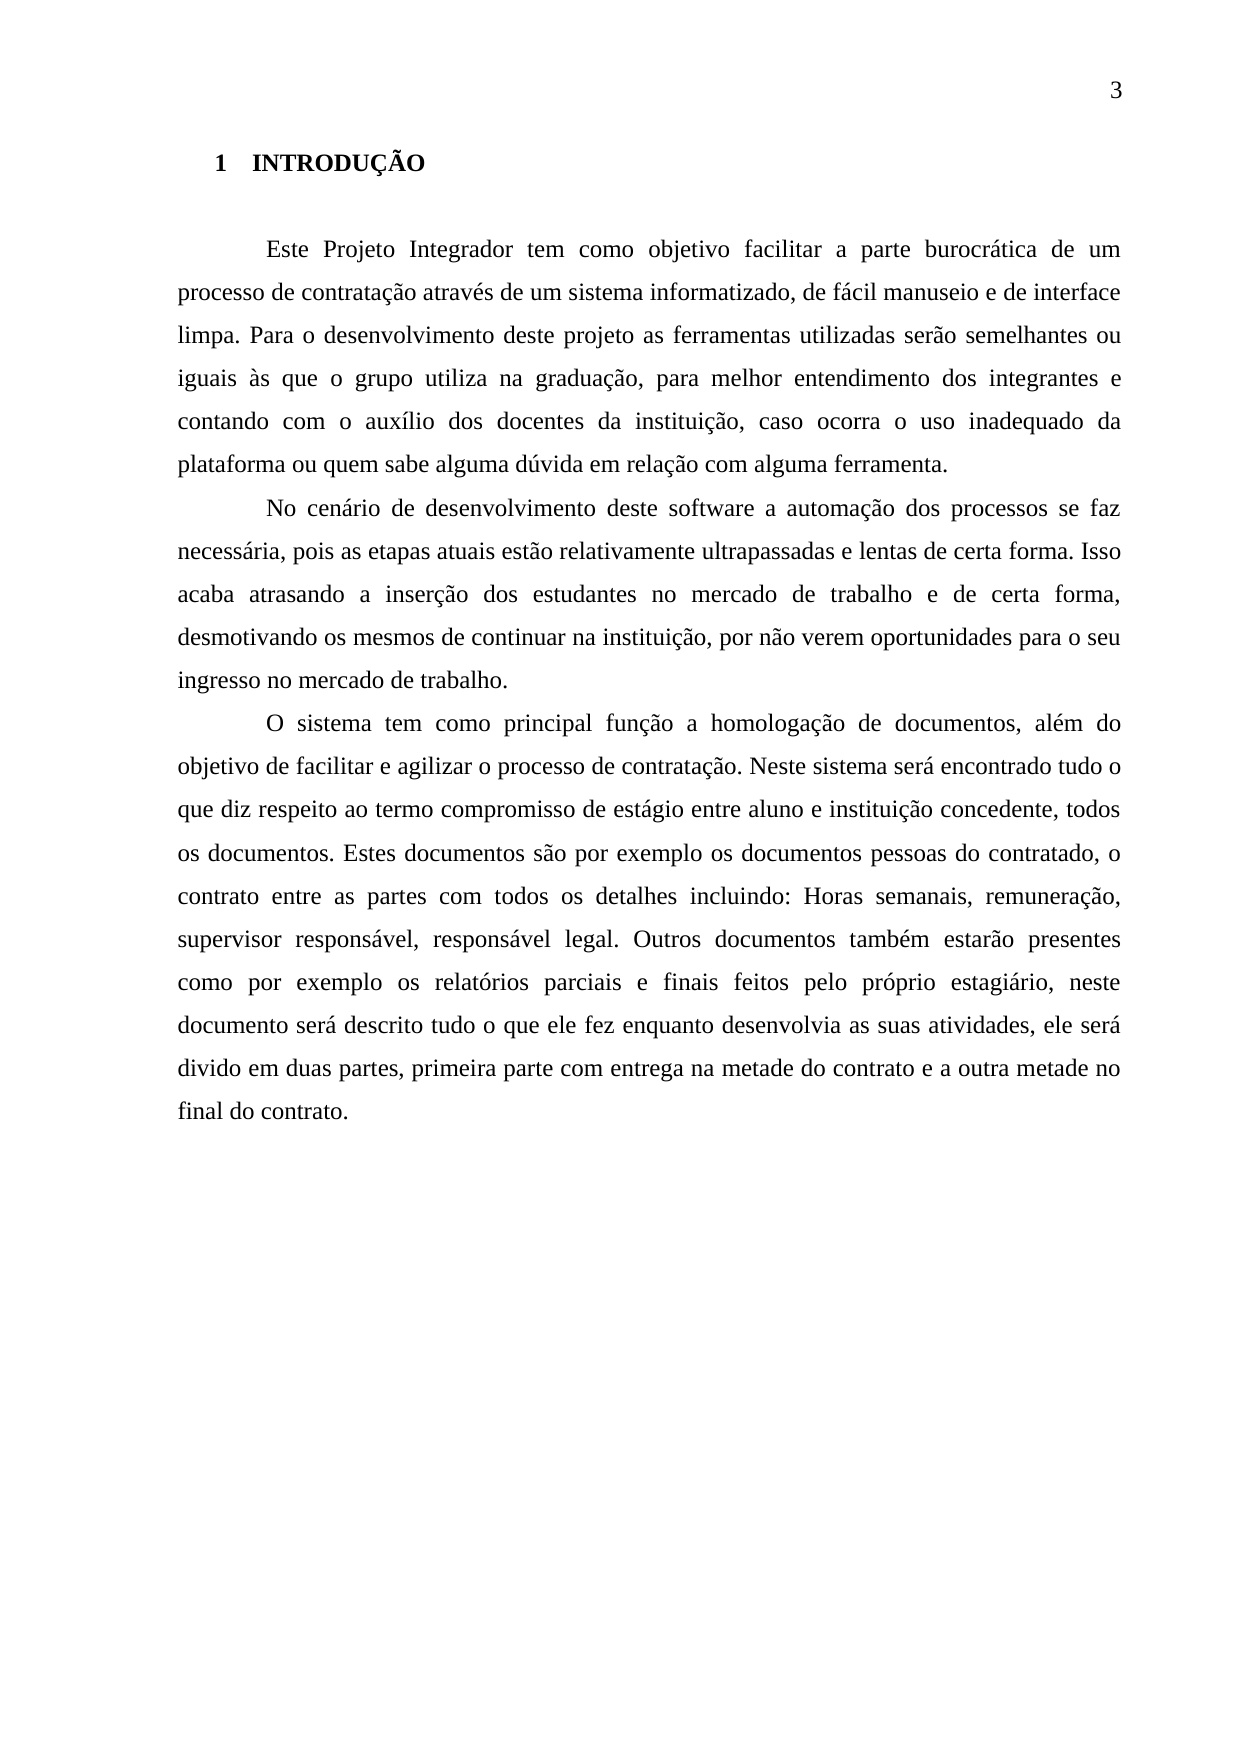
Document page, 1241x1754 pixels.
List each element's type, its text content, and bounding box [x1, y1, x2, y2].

text No cenário de desenvolvimento deste software a automação dos processos se faz necessária, pois as etapas atuais estão relativamente ultrapassadas e lentas de certa forma. Isso acaba atrasando a inserção dos estudantes no mercado de trabalho e de certa forma, desmotivando os mesmos de continuar na instituição, por não verem oportunidades para o seu ingresso no mercado de trabalho. [177, 493, 1122, 694]
subtitle INTRODUÇÃO [214, 148, 1122, 176]
text Este Projeto Integrador tem como objetivo facilitar a parte burocrática de um processo de contratação através de um sistema informatizado, de fácil manuseio e de interface limpa. Para o desenvolvimento deste projeto as ferramentas utilizadas serão semelhantes ou iguais às que o grupo utiliza na graduação, para melhor entendimento dos integrantes e contando com o auxílio dos docentes da instituição, caso ocorra o uso inadequado da plataforma ou quem sabe alguma dúvida em relação com alguma ferramenta. [177, 234, 1122, 478]
text O sistema tem como principal função a homologação de documentos, além do objetivo de facilitar e agilizar o processo de contratação. Neste sistema será encontrado tudo o que diz respeito ao termo compromisso de estágio entre aluno e instituição concedente, todos os documentos. Estes documentos são por exemplo os documentos pessoas do contratado, o contrato entre as partes com todos os detalhes incluindo: Horas semanais, remuneração, supervisor responsável, responsável legal. Outros documentos também estarão presentes como por exemplo os relatórios parciais e finais feitos pelo próprio estagiário, neste documento será descrito tudo o que ele fez enquanto desenvolvia as suas atividades, ele será divido em duas partes, primeira parte com entrega na metade do contrato e a outra metade no final do contrato. [177, 708, 1122, 1125]
